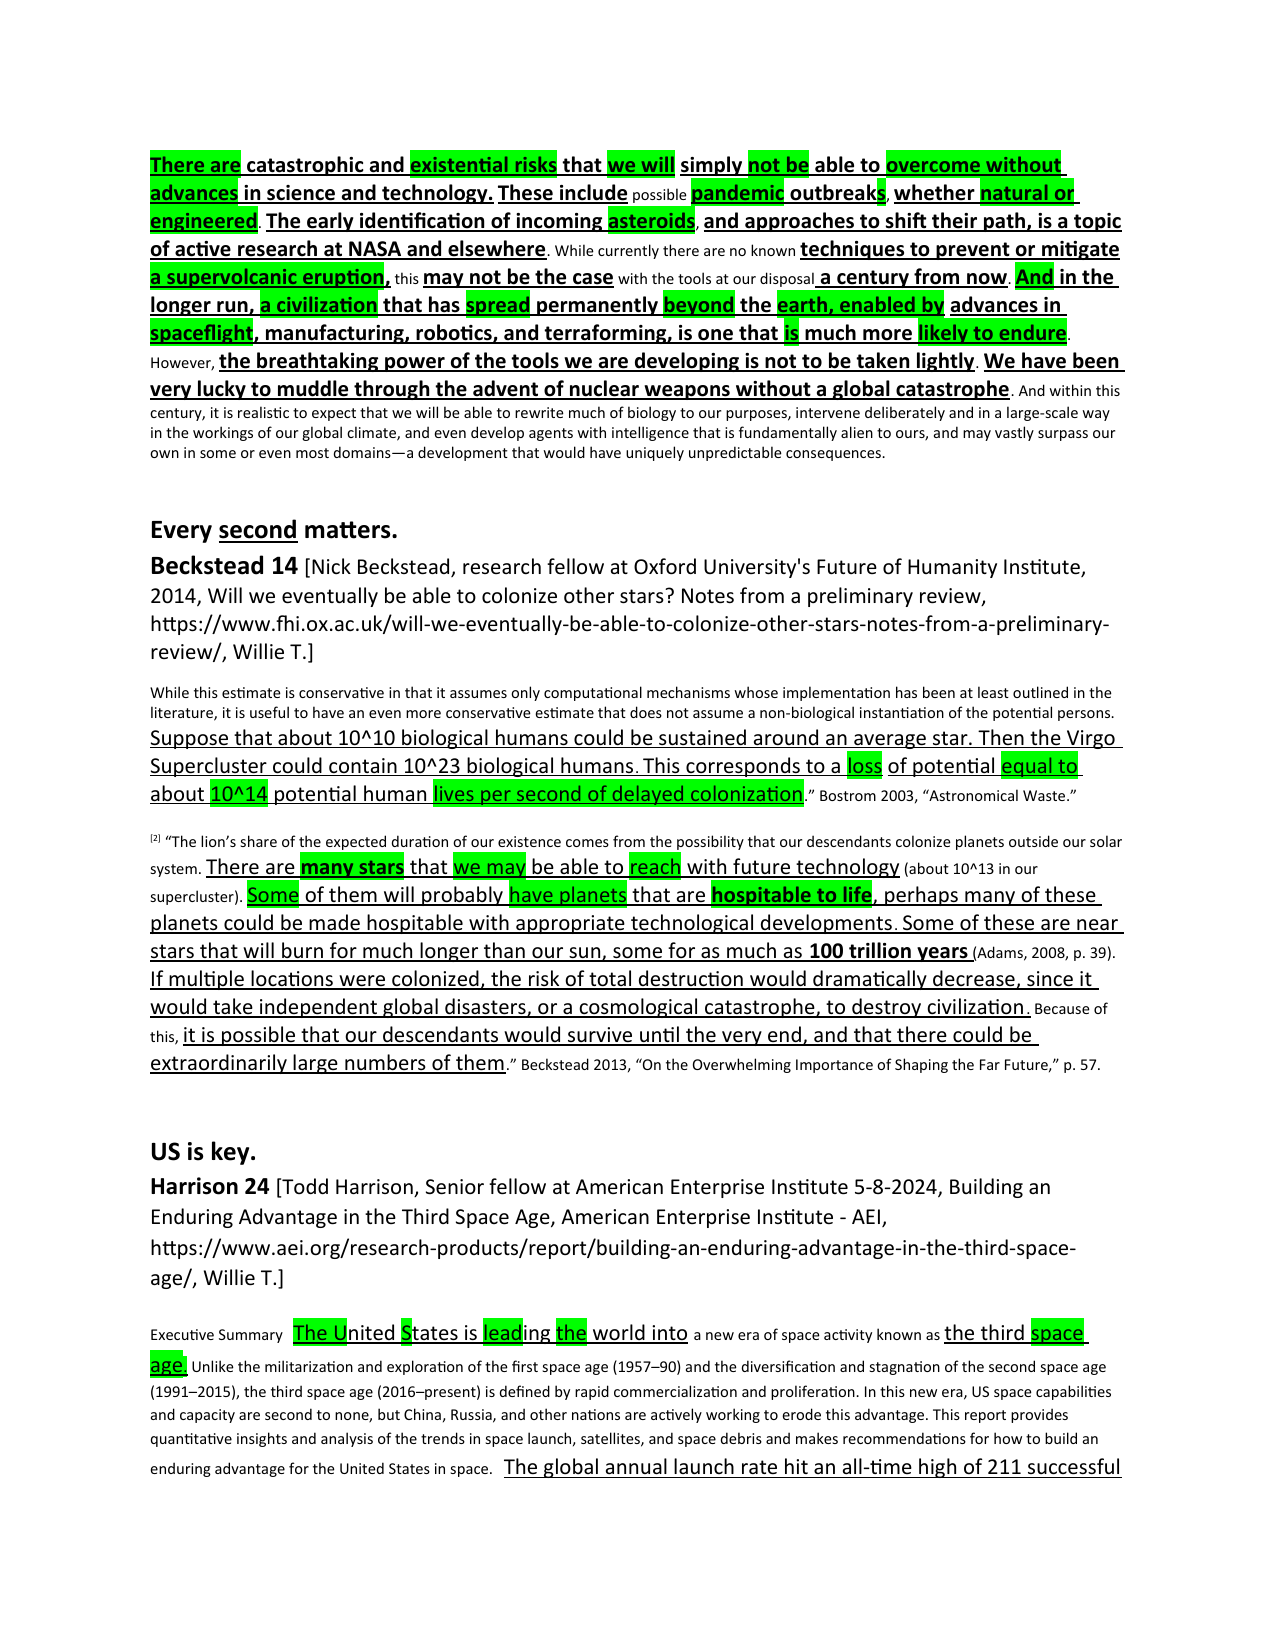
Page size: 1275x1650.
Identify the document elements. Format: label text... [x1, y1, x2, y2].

subtitle Every second matters. [150, 513, 1125, 546]
text Harrison 24 [Todd Harrison, Senior fellow at American Enterprise Institute 5-8-2024, Building an Enduring Advantage in the Third Space Age, American Enterprise Institute - AEI, https://www.aei.org/research-products/report/building-an-enduring-advantage-in-the-third-space-age/, Willie T.] [150, 1170, 1125, 1291]
text Beckstead 14 [Nick Beckstead, research fellow at Oxford University's Future of Humanity Institute, 2014, Will we eventually be able to colonize other stars? Notes from a preliminary review, https://www.fhi.ox.ac.uk/will-we-eventually-be-able-to-colonize-other-stars-notes-from-a-preliminary-review/, Willie T.] [150, 548, 1125, 665]
text [2] “The lion’s share of the expected duration of our existence comes from the possibility that our descendants colonize planets outside our solar system. There are many stars that we may be able to reach with future technology (about 10^13 in our supercluster). Some of them will probably have planets that are hospitable to life, perhaps many of these planets could be made hospitable with appropriate technological developments. Some of these are near stars that will burn for much longer than our sun, some for as much as 100 trillion years (Adams, 2008, p. 39). If multiple locations were colonized, the risk of total destruction would dramatically decrease, since it would take independent global disasters, or a cosmological catastrophe, to destroy civilization. Because of this, it is possible that our descendants would survive until the very end, and that there could be extraordinarily large numbers of them.” Beckstead 2013, “On the Overwhelming Importance of Shaping the Far Future,” p. 57. [150, 832, 1125, 1076]
text While this estimate is conservative in that it assumes only computational mechanisms whose implementation has been at least outlined in the literature, it is useful to have an even more conservative estimate that does not assume a non-biological instantiation of the potential persons. Suppose that about 10^10 biological humans could be sustained around an average star. Then the Virgo Supercluster could contain 10^23 biological humans. This corresponds to a loss of potential equal to about 10^14 potential human lives per second of delayed colonization.” Bostrom 2003, “Astronomical Waste.” [150, 682, 1125, 807]
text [150, 1318, 1125, 1481]
text There are catastrophic and existential risks that we will simply not be able to overcome without advances in science and technology. These include possible pandemic outbreaks, whether natural or engineered. The early identification of incoming asteroids, and approaches to shift their path, is a topic of active research at NASA and elsewhere. While currently there are no known techniques to prevent or mitigate a supervolcanic eruption, this may not be the case with the tools at our disposal a century from now. And in the longer run, a civilization that has spread permanently beyond the earth, enabled by advances in spaceflight, manufacturing, robotics, and terraforming, is one that is much more likely to endure. However, the breathtaking power of the tools we are developing is not to be taken lightly. We have been very lucky to muddle through the advent of nuclear weapons without a global catastrophe. And within this century, it is realistic to expect that we will be able to rewrite much of biology to our purposes, intervene deliberately and in a large-scale way in the workings of our global climate, and even develop agents with intelligence that is fundamentally alien to ours, and may vastly surpass our own in some or even most domains—a development that would have uniquely unpredictable consequences. [150, 150, 1125, 463]
subtitle US is key. [150, 1134, 1125, 1167]
